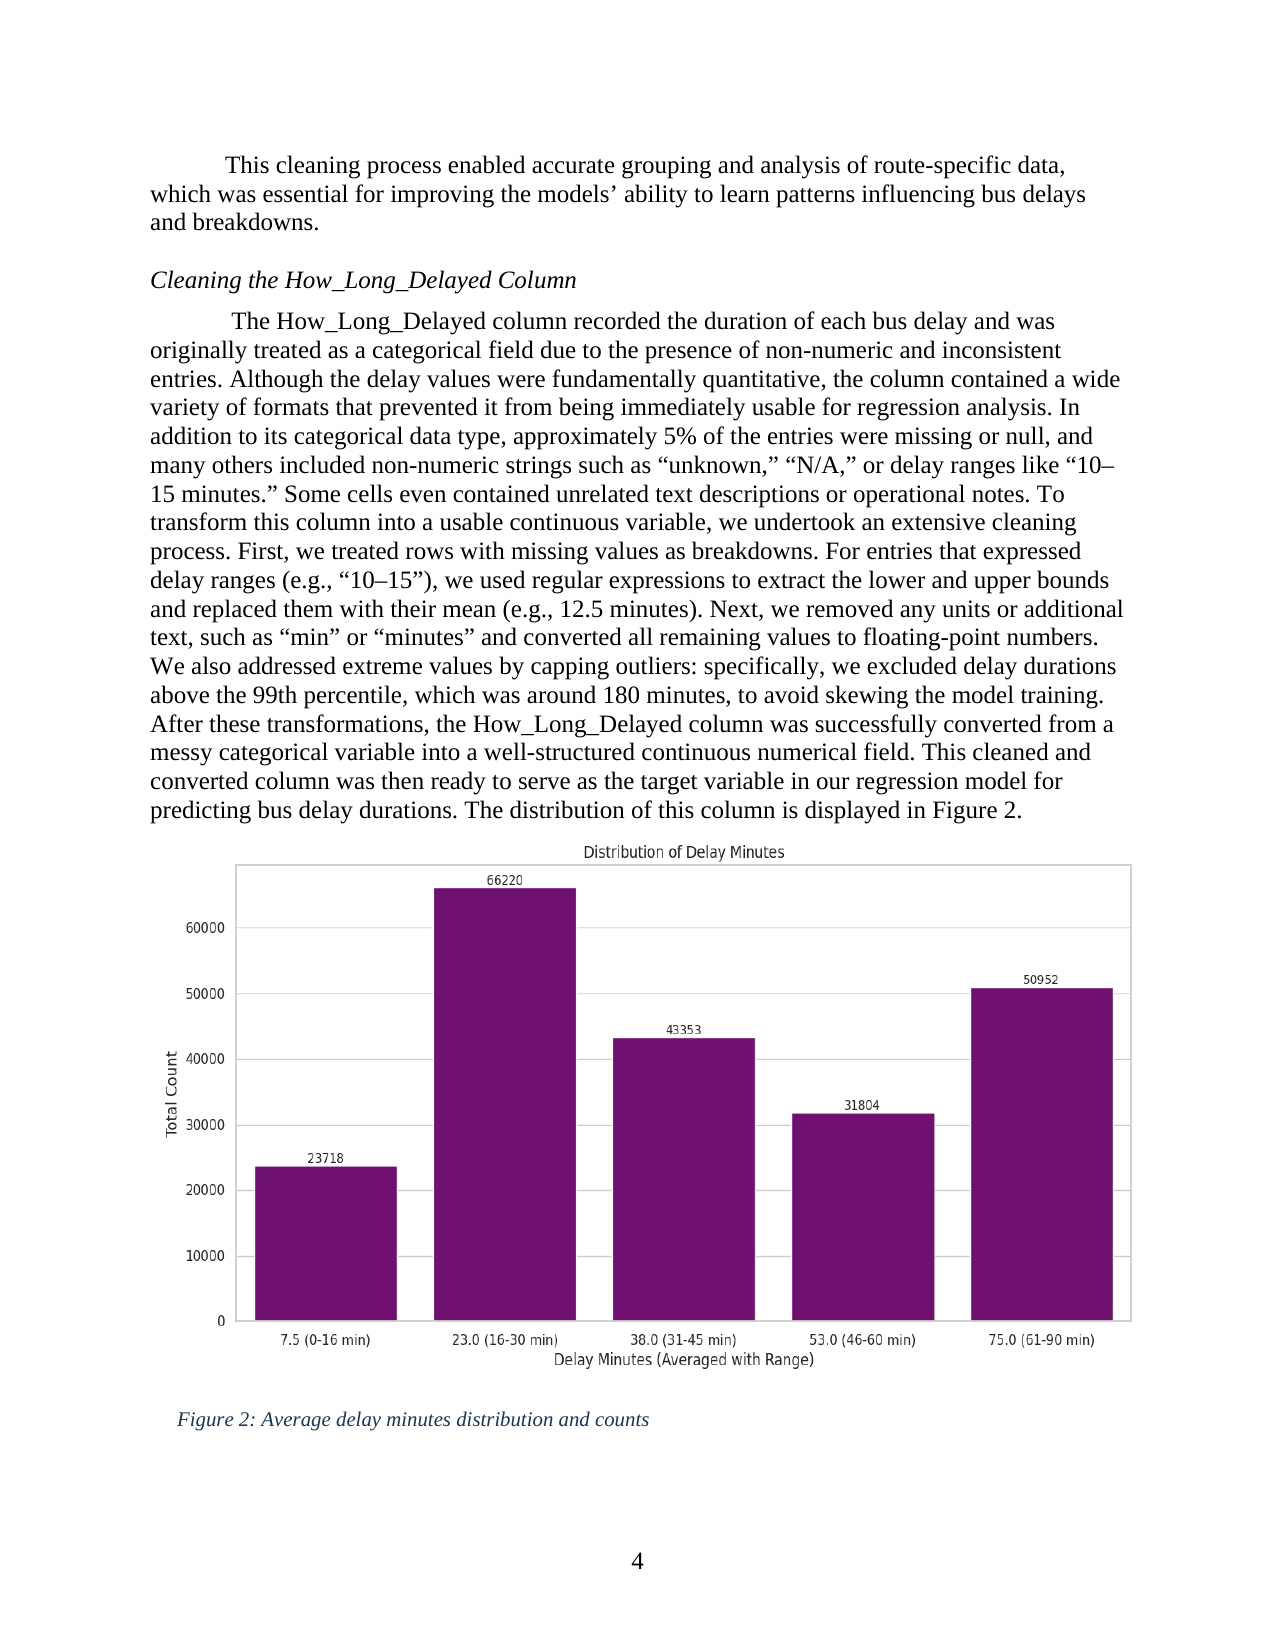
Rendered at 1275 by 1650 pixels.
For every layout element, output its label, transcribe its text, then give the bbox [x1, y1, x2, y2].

subtitle Cleaning the How_Long_Delayed Column [150, 265, 1125, 294]
text This cleaning process enabled accurate grouping and analysis of route-specific data, which was essential for improving the models’ ability to learn patterns influencing bus delays and breakdowns. [150, 150, 1125, 236]
text The How_Long_Delayed column recorded the duration of each bus delay and was originally treated as a categorical field due to the presence of non-numeric and inconsistent entries. Although the delay values were fundamentally quantitative, the column contained a wide variety of formats that prevented it from being immediately usable for regression analysis. In addition to its categorical data type, approximately 5% of the entries were missing or null, and many others included non-numeric strings such as “unknown,” “N/A,” or delay ranges like “10–15 minutes.” Some cells even contained unrelated text descriptions or operational notes. To transform this column into a usable continuous variable, we undertook an extensive cleaning process. First, we treated rows with missing values as breakdowns. For entries that expressed delay ranges (e.g., “10–15”), we used regular expressions to extract the lower and upper bounds and replaced them with their mean (e.g., 12.5 minutes). Next, we removed any units or additional text, such as “min” or “minutes” and converted all remaining values to floating-point numbers. We also addressed extreme values by capping outliers: specifically, we excluded delay durations above the 99th percentile, which was around 180 minutes, to avoid skewing the model training. After these transformations, the How_Long_Delayed column was successfully converted from a messy categorical variable into a well-structured continuous numerical field. This cleaned and converted column was then ready to serve as the target variable in our regression model for predicting bus delay durations. The distribution of this column is displayed in Figure 2. [150, 306, 1125, 824]
picture [157, 835, 1139, 1378]
